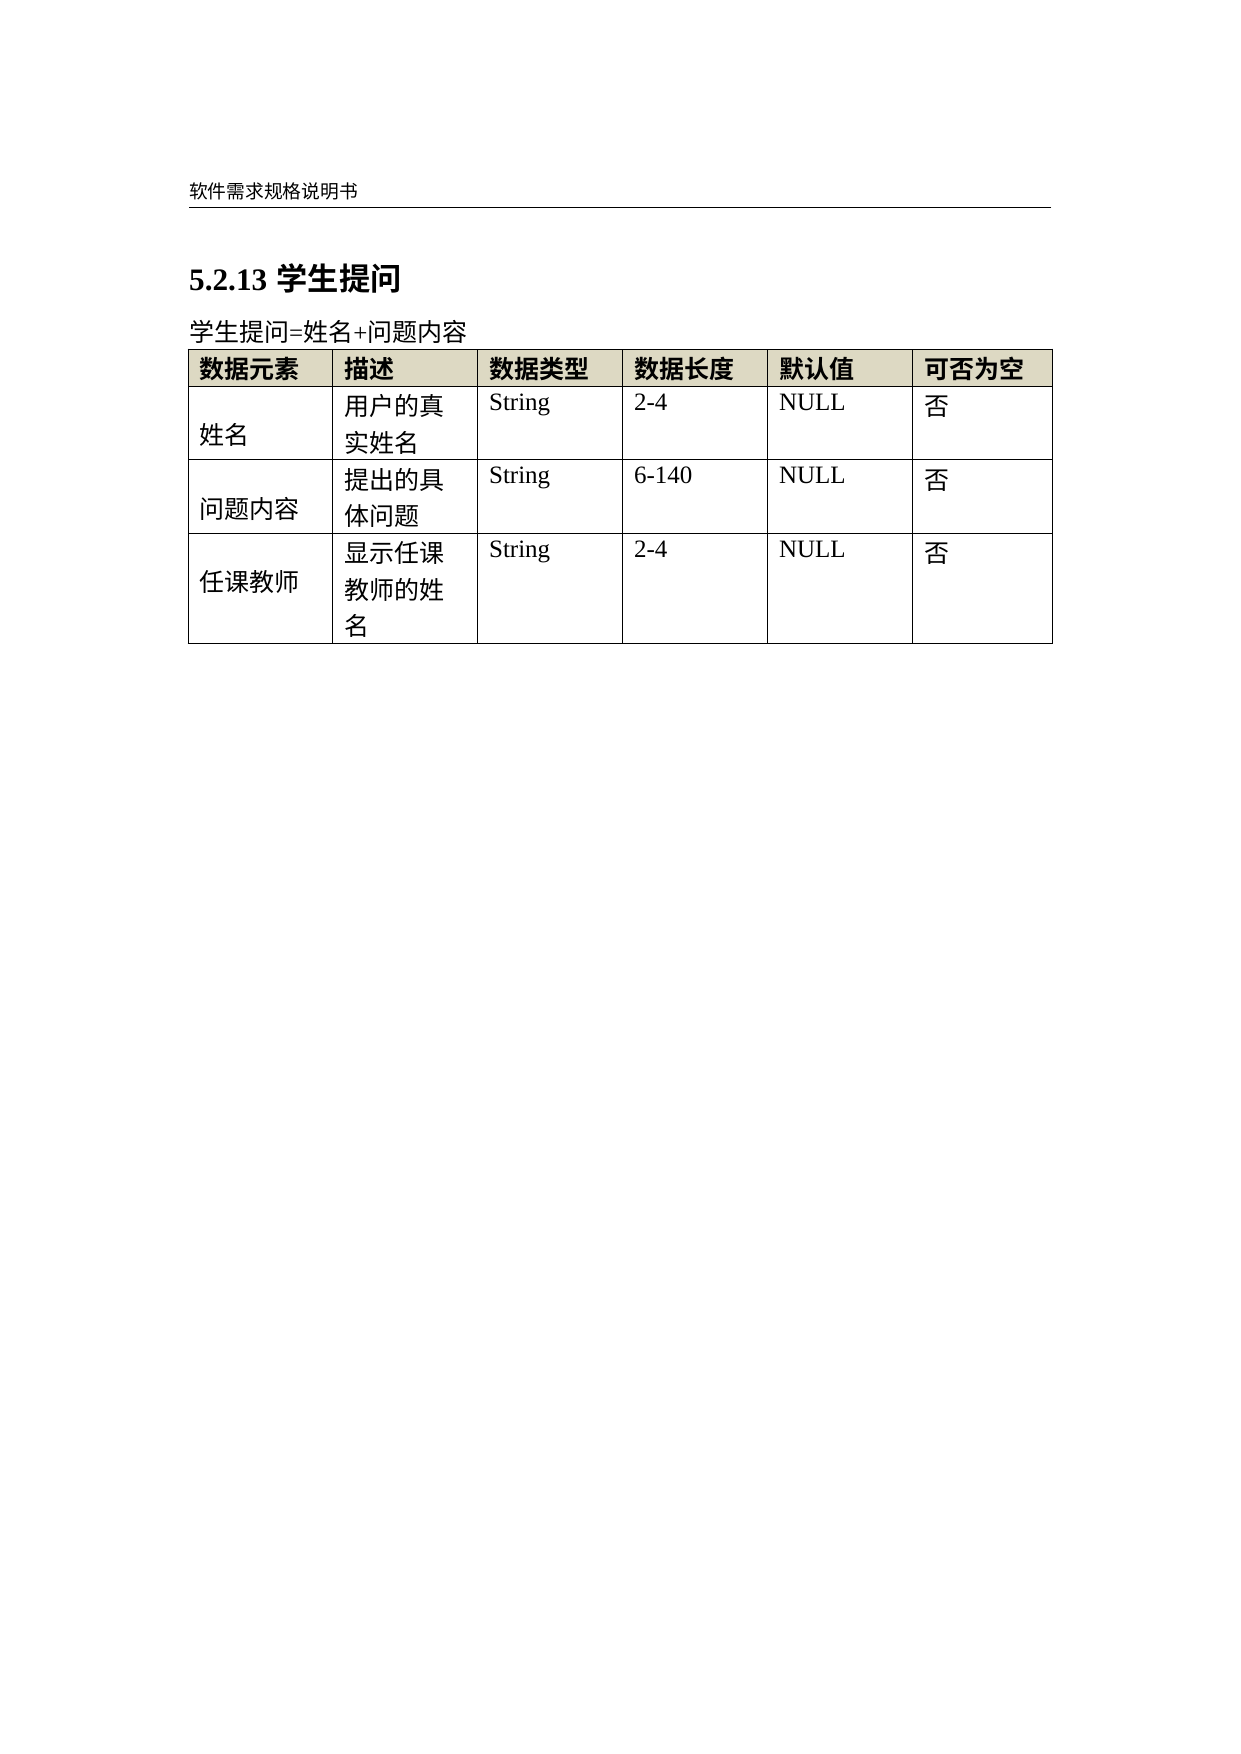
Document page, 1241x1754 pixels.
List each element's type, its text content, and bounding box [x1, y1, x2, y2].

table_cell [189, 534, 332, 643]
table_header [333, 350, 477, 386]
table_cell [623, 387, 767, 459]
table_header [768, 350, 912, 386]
text 学生提问=姓名+问题内容 [189, 312, 1051, 348]
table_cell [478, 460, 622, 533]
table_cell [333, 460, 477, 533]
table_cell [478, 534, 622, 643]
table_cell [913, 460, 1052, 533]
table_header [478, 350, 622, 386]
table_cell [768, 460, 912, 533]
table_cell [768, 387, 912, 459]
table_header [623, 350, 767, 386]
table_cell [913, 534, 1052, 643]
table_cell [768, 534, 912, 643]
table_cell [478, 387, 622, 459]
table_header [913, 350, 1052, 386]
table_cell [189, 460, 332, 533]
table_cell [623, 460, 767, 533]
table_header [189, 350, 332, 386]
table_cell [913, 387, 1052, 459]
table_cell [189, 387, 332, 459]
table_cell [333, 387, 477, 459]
subtitle 学生提问 [189, 254, 1051, 300]
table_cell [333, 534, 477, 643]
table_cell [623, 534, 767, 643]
